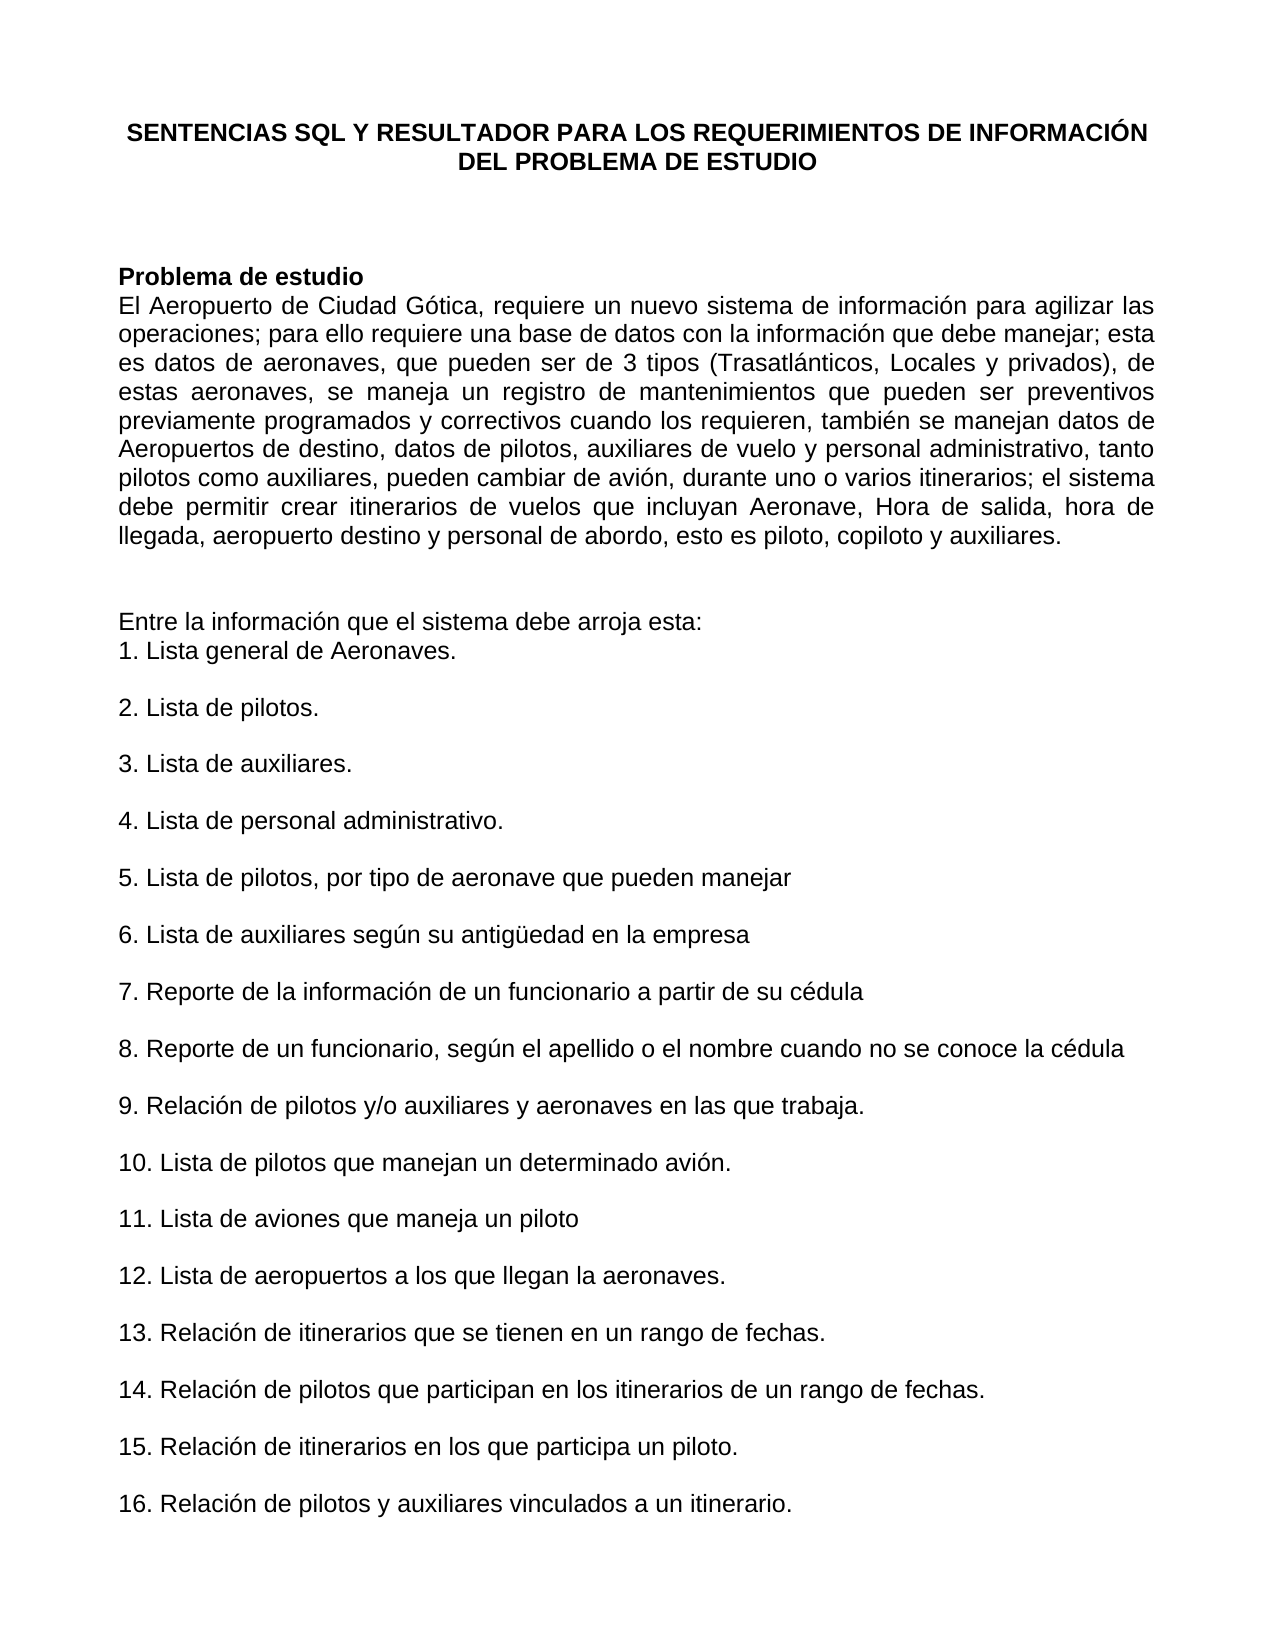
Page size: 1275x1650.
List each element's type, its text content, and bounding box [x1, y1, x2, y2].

text 9. Relación de pilotos y/o auxiliares y aeronaves en las que trabaja. [118, 1091, 1157, 1119]
text Entre la información que el sistema debe arroja esta: [118, 607, 1157, 636]
text 12. Lista de aeropuertos a los que llegan la aeronaves. [118, 1261, 1157, 1290]
text 11. Lista de aviones que maneja un piloto [118, 1204, 1157, 1233]
text 5. Lista de pilotos, por tipo de aeronave que pueden manejar [118, 863, 1157, 892]
text 2. Lista de pilotos. [118, 692, 1157, 721]
text 6. Lista de auxiliares según su antigüedad en la empresa [118, 920, 1157, 949]
text 8. Reporte de un funcionario, según el apellido o el nombre cuando no se conoce la cédula [118, 1034, 1157, 1062]
text El Aeropuerto de Ciudad Gótica, requiere un nuevo sistema de información para agilizar las operaciones; para ello requiere una base de datos con la información que debe manejar; esta es datos de aeronaves, que pueden ser de 3 tipos (Trasatlánticos, Locales y privados), de estas aeronaves, se maneja un registro de mantenimientos que pueden ser preventivos previamente programados y correctivos cuando los requieren, también se manejan datos de Aeropuertos de destino, datos de pilotos, auxiliares de vuelo y personal administrativo, tanto pilotos como auxiliares, pueden cambiar de avión, durante uno o varios itinerarios; el sistema debe permitir crear itinerarios de vuelos que incluyan Aeronave, Hora de salida, hora de llegada, aeropuerto destino y personal de abordo, esto es piloto, copiloto y auxiliares. [118, 291, 1157, 549]
text Problema de estudio [118, 262, 1157, 291]
text 1. Lista general de Aeronaves. [118, 636, 1157, 664]
text 16. Relación de pilotos y auxiliares vinculados a un itinerario. [118, 1489, 1157, 1517]
text 7. Reporte de la información de un funcionario a partir de su cédula [118, 977, 1157, 1006]
text 14. Relación de pilotos que participan en los itinerarios de un rango de fechas. [118, 1375, 1157, 1404]
text 3. Lista de auxiliares. [118, 749, 1157, 778]
text 15. Relación de itinerarios en los que participa un piloto. [118, 1432, 1157, 1461]
text 4. Lista de personal administrativo. [118, 806, 1157, 835]
text SENTENCIAS SQL Y RESULTADOR PARA LOS REQUERIMIENTOS DE INFORMACIÓN DEL PROBLEMA DE ESTUDIO [118, 118, 1157, 176]
text 13. Relación de itinerarios que se tienen en un rango de fechas. [118, 1318, 1157, 1347]
text 10. Lista de pilotos que manejan un determinado avión. [118, 1147, 1157, 1176]
